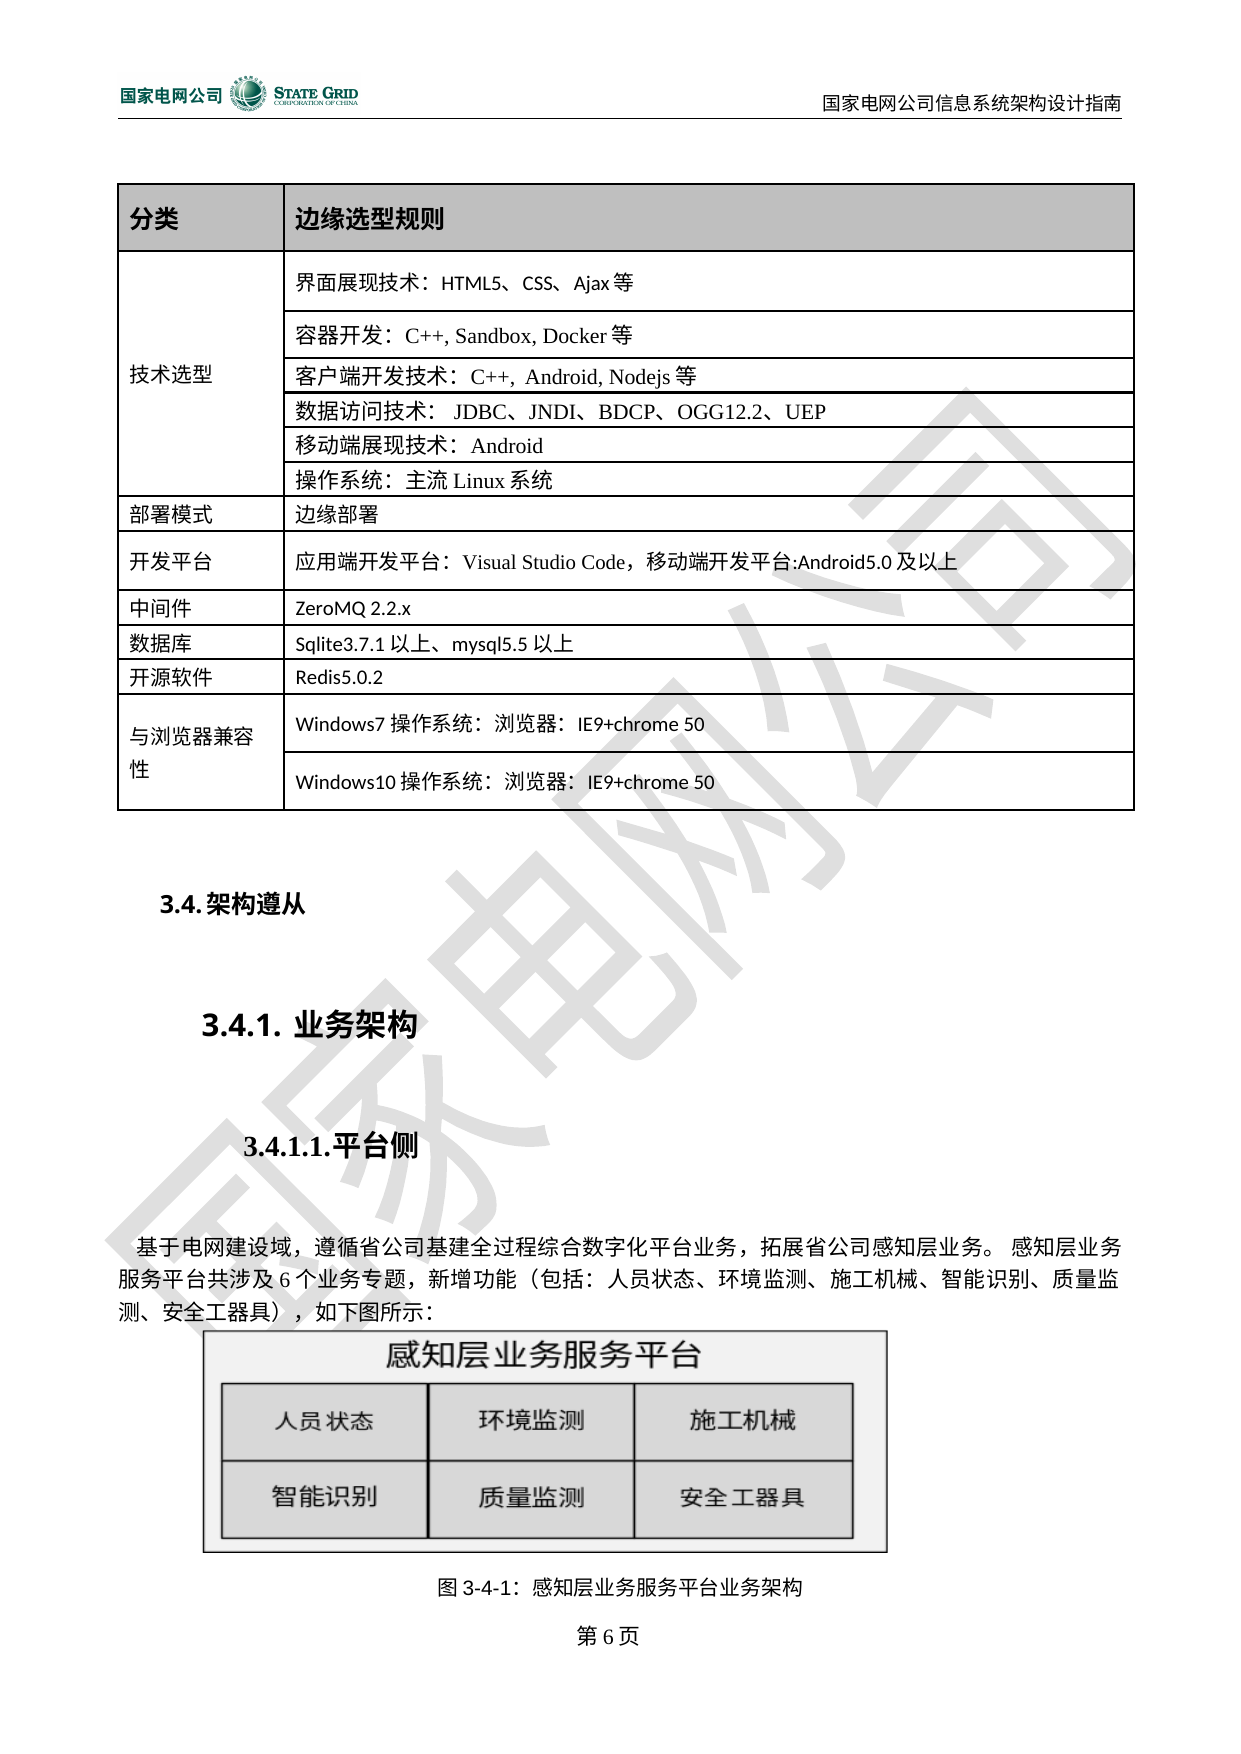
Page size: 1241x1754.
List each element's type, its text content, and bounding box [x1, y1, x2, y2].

table_cell Windows10操作系统：浏览器：IE9+chrome 50 [285, 753, 1133, 808]
table_cell 容器开发：C++, Sandbox, Docker等 [285, 312, 1133, 357]
subtitle 架构遵从 [159, 870, 1122, 935]
table_cell 开源软件 [119, 660, 283, 693]
table_cell 移动端展现技术：Android [285, 428, 1133, 461]
table_cell Windows7 操作系统：浏览器：IE9+chrome 50 [285, 695, 1133, 751]
picture [116, 72, 362, 115]
table_cell 与浏览器兼容性 [119, 695, 283, 808]
table_header 分类 [119, 185, 283, 250]
table_cell 边缘部署 [285, 497, 1133, 530]
table_cell 操作系统：主流Linux系统 [285, 463, 1133, 495]
table_cell 中间件 [119, 591, 283, 624]
table_cell 客户端开发技术：C++, Android, Nodejs等 [285, 359, 1133, 391]
subtitle 平台侧 [243, 1111, 1122, 1176]
text 基于电网建设域，遵循省公司基建全过程综合数字化平台业务，拓展省公司感知层业务。 感知层业务服务平台共涉及6个业务专题，新增功能（包括：人员状态、环境监测、施工机械、智能识别、质量监测、安全工器具），如下图所示： [118, 1229, 1122, 1327]
table_cell 界面展现技术：HTML5、CSS、Ajax等 [285, 252, 1133, 309]
table_cell 开发平台 [119, 532, 283, 589]
table_cell Redis5.0.2 [285, 660, 1133, 693]
table_cell 部署模式 [119, 497, 283, 530]
table_header 边缘选型规则 [285, 185, 1133, 250]
table_cell ZeroMQ 2.2.x [285, 591, 1133, 624]
table_cell 数据库 [119, 626, 283, 658]
table_cell 应用端开发平台：Visual Studio Code，移动端开发平台:Android5.0及以上 [285, 532, 1133, 589]
table_cell Sqlite3.7.1以上、mysql5.5以上 [285, 626, 1133, 658]
table_cell 技术选型 [119, 252, 283, 495]
text 图3-4-1：感知层业务服务平台业务架构 [118, 1570, 1122, 1603]
subtitle 业务架构 [201, 991, 1122, 1056]
table_cell 数据访问技术： JDBC、JNDI、BDCP、OGG12.2、UEP [285, 394, 1133, 426]
